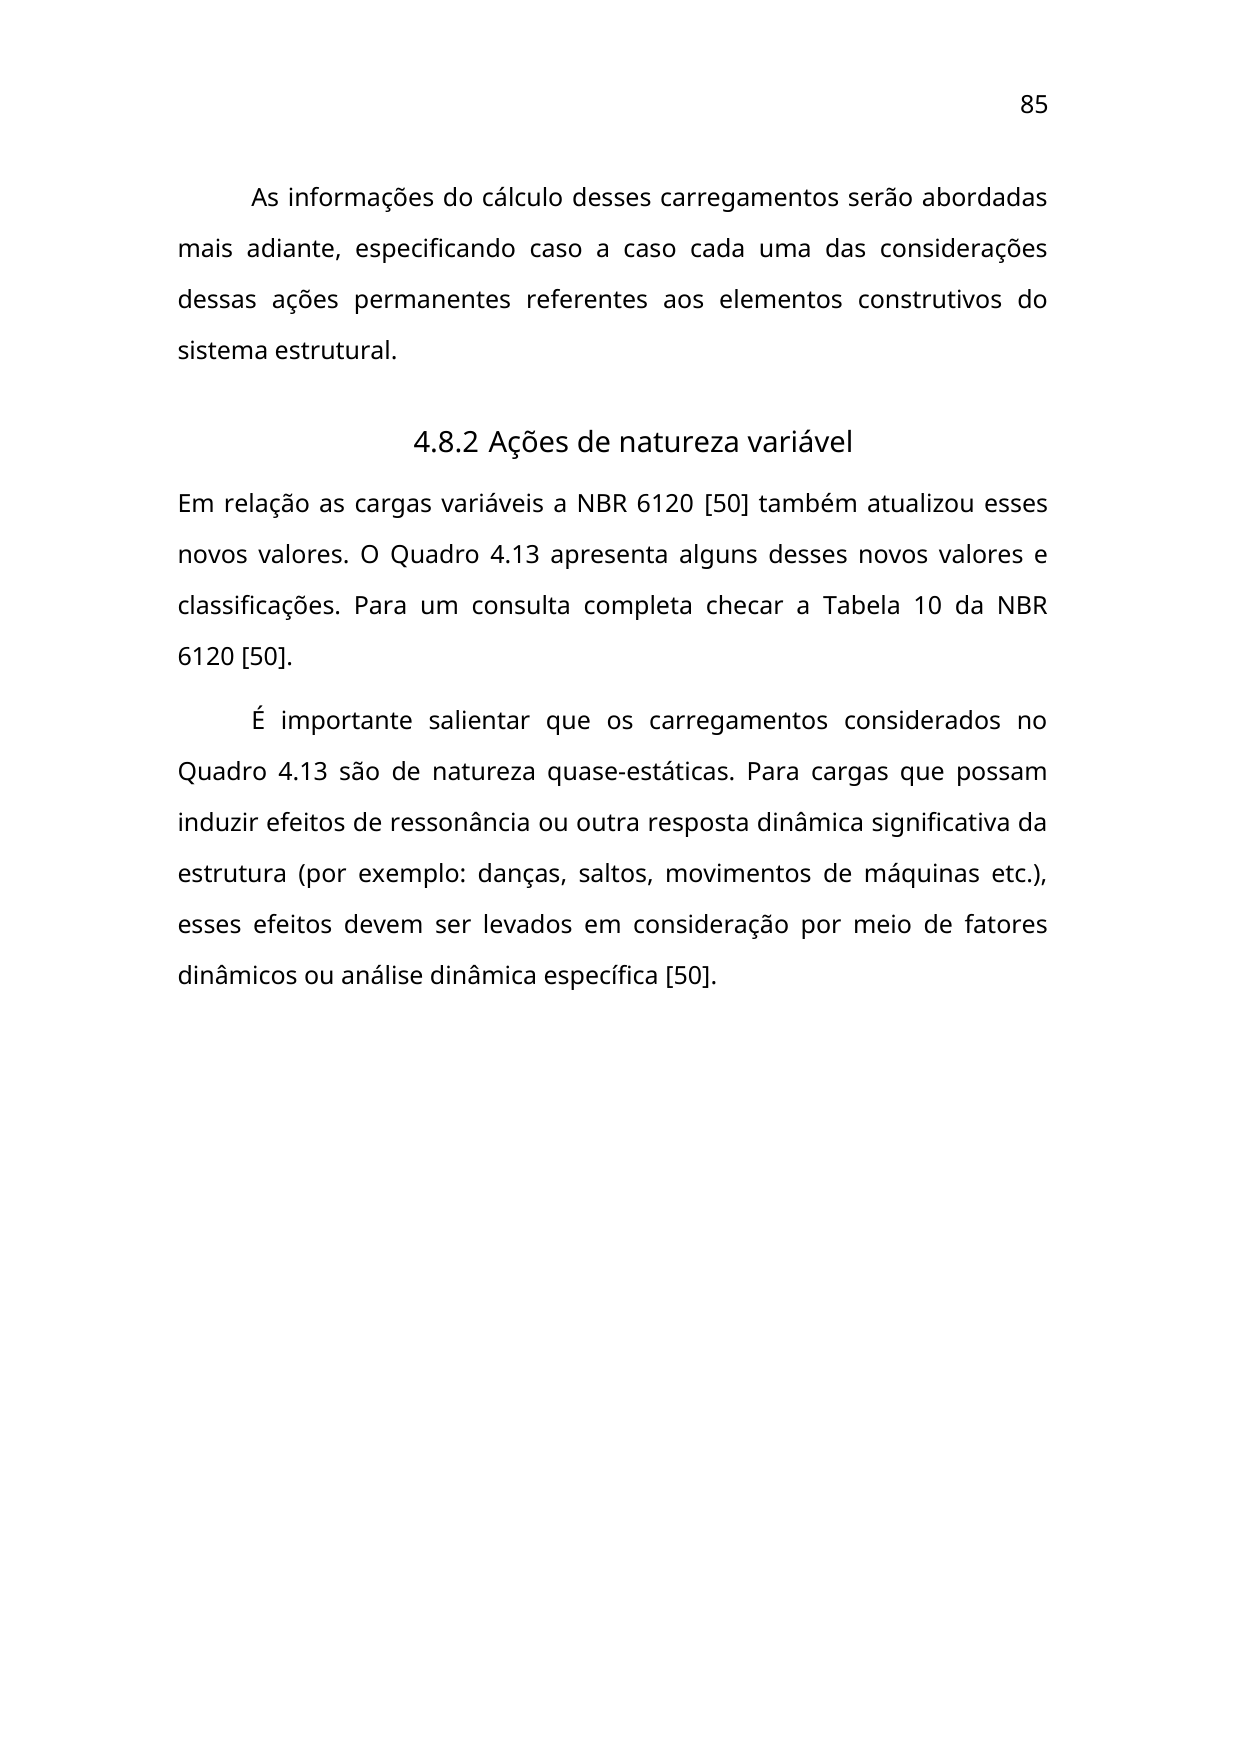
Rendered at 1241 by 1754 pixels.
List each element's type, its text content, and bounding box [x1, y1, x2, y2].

text É importante salientar que os carregamentos considerados no Quadro 4.13 são de natureza quase-estáticas. Para cargas que possam induzir efeitos de ressonância ou outra resposta dinâmica significativa da estrutura (por exemplo: danças, saltos, movimentos de máquinas etc.), esses efeitos devem ser levados em consideração por meio de fatores dinâmicos ou análise dinâmica específica [50]. [177, 702, 1048, 992]
text Em relação as cargas variáveis a NBR 6120 [50] também atualizou esses novos valores. O Quadro 4.13 apresenta alguns desses novos valores e classificações. Para um consulta completa checar a Tabela 10 da NBR 6120 [50]. [177, 486, 1048, 673]
text As informações do cálculo desses carregamentos serão abordadas mais adiante, especificando caso a caso cada uma das considerações dessas ações permanentes referentes aos elementos construtivos do sistema estrutural. [177, 179, 1048, 367]
subtitle Ações de natureza variável [413, 421, 1048, 461]
